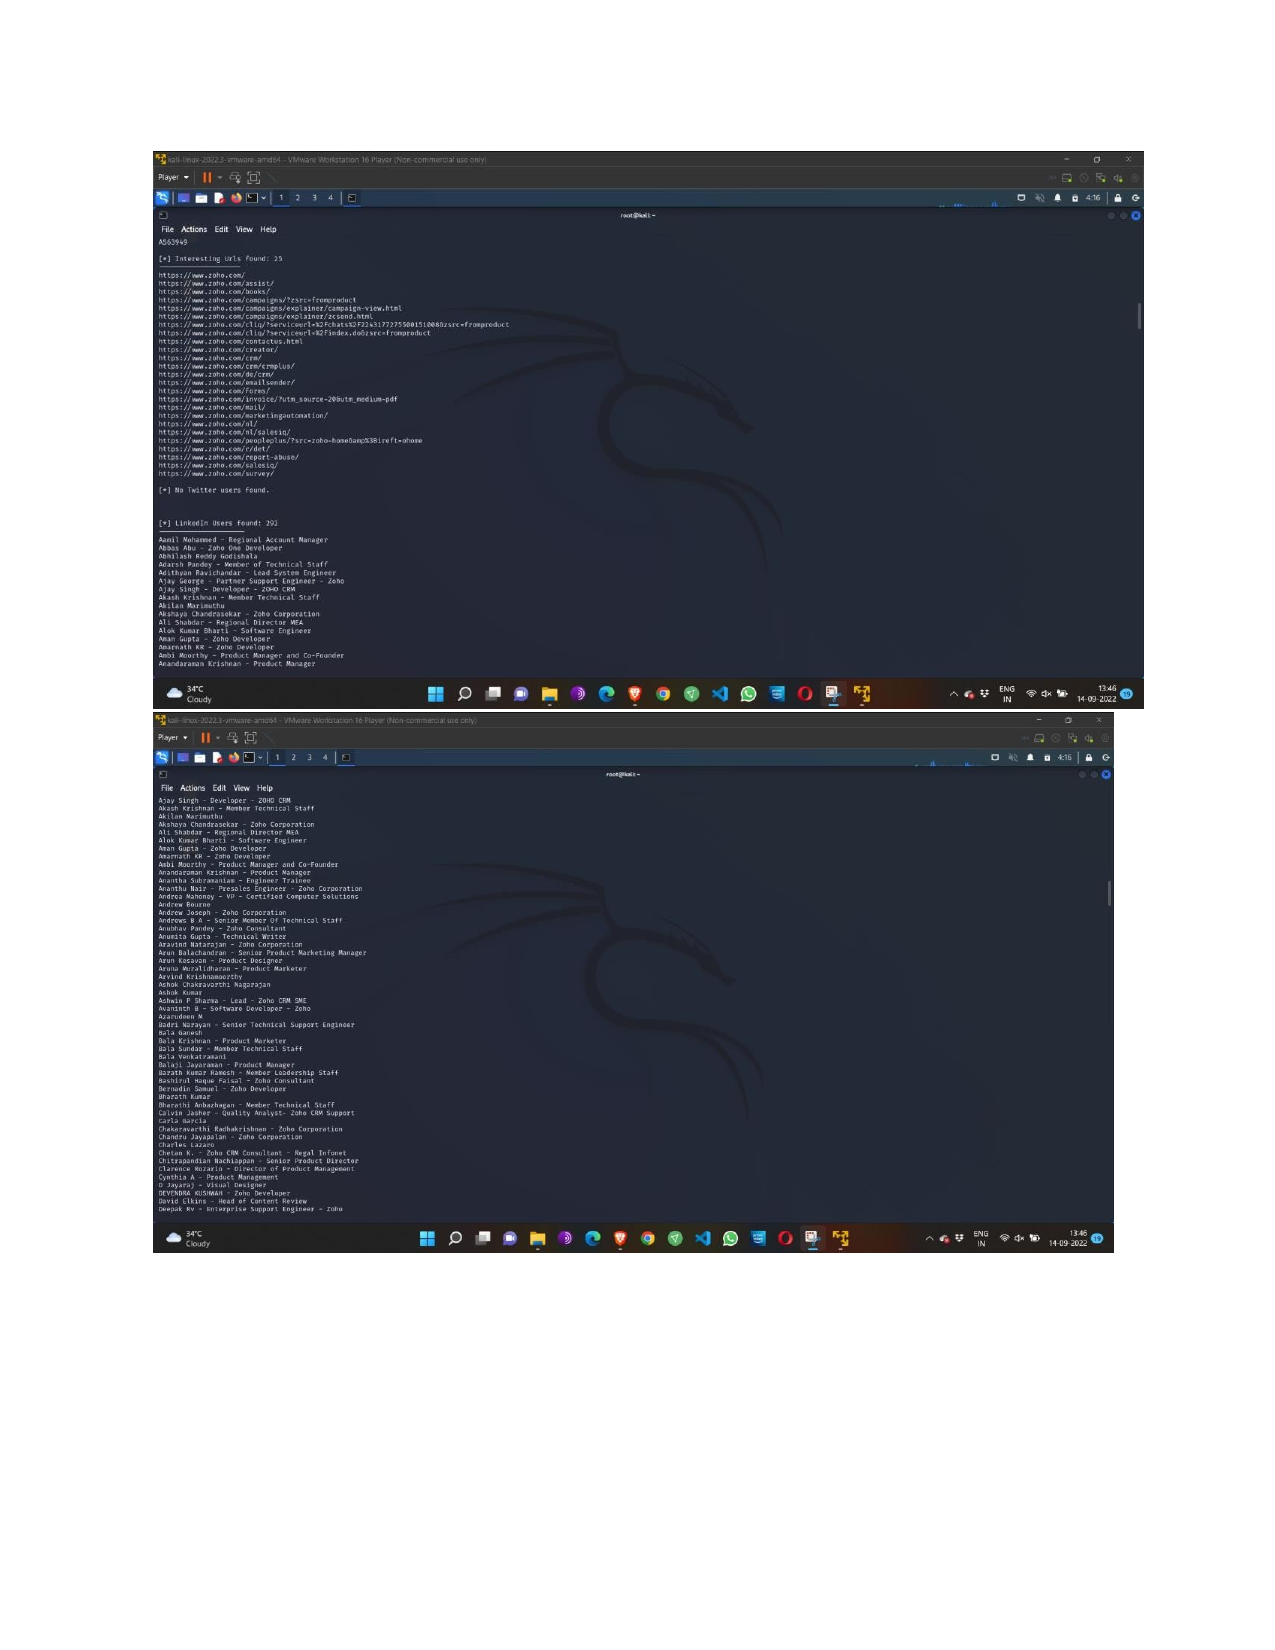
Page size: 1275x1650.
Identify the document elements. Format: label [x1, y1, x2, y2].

picture [153, 712, 1114, 1253]
picture [153, 151, 1144, 709]
